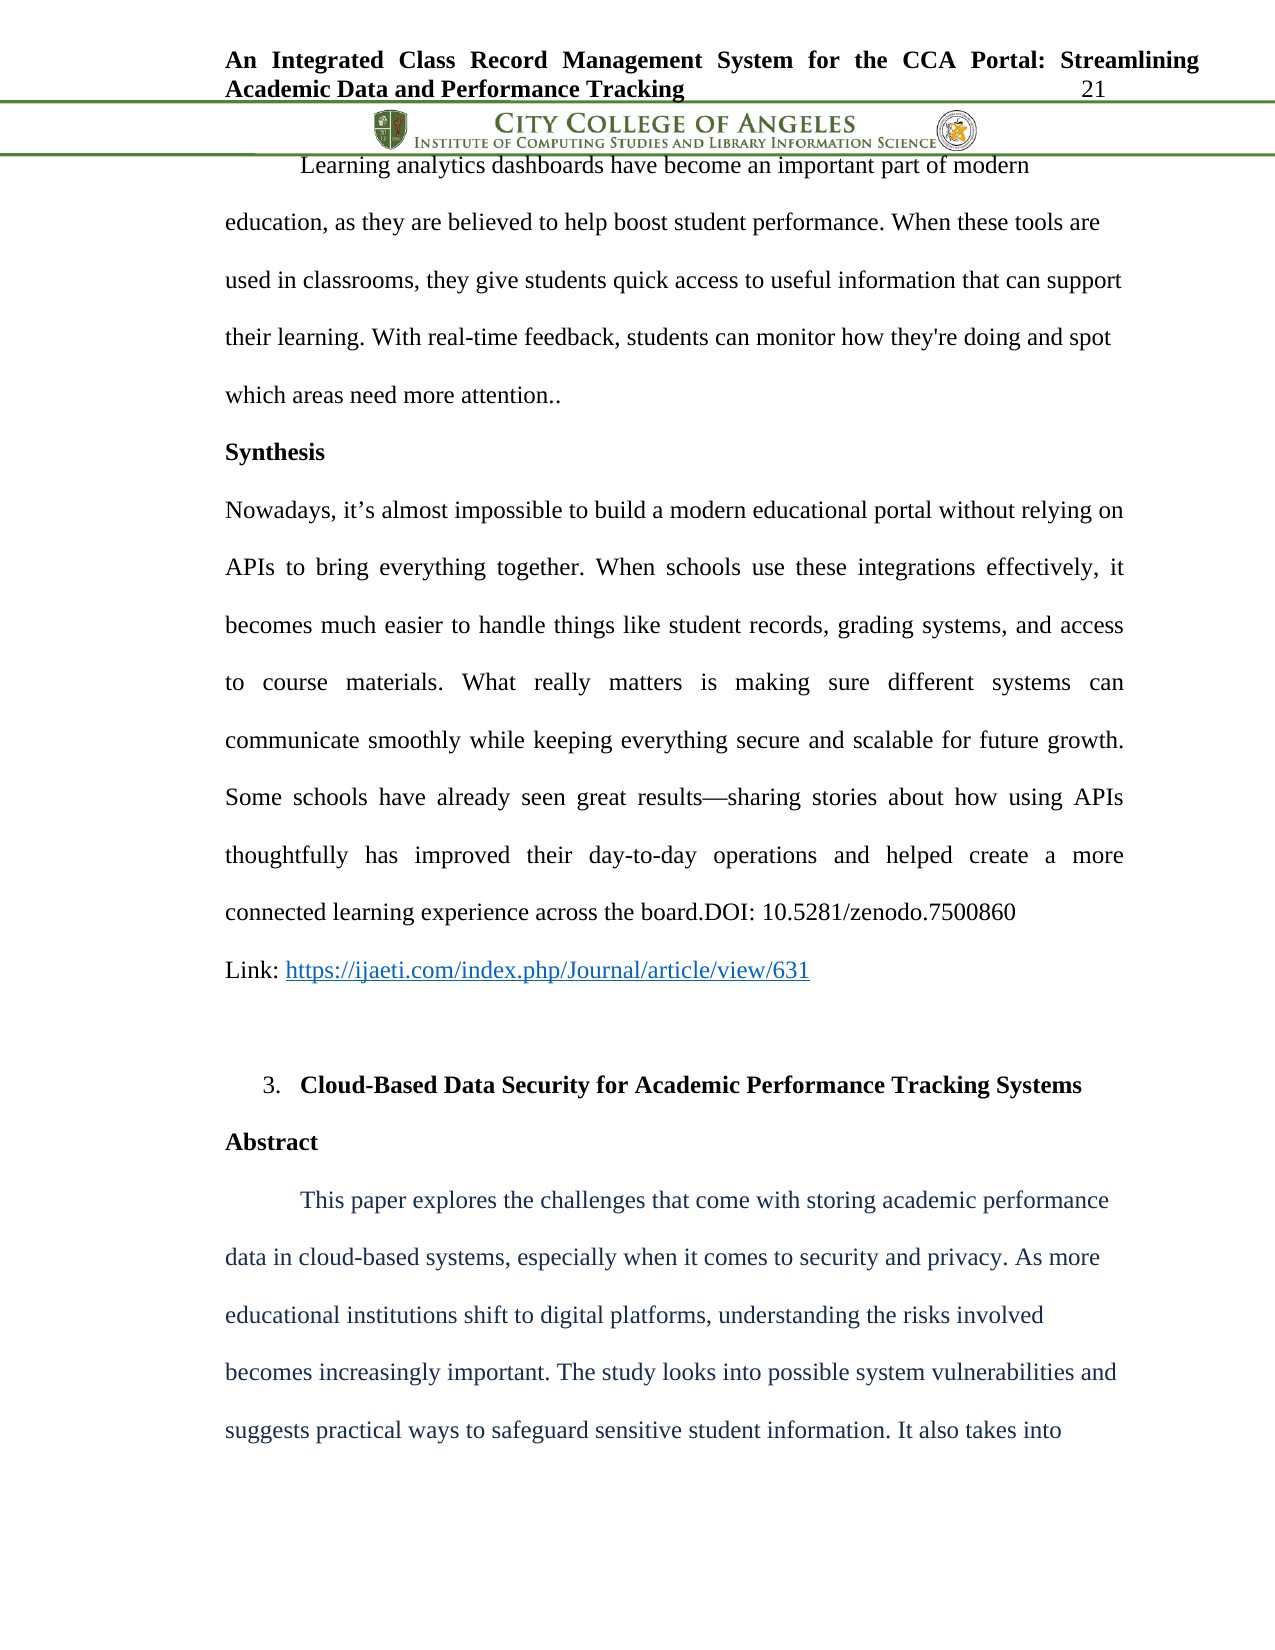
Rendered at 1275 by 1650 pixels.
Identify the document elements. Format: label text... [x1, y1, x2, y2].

picture [338, 107, 1012, 150]
text Link: https://ijaeti.com/index.php/Journal/article/view/631 [225, 955, 1125, 984]
text Learning analytics dashboards have become an important part of modern education, as they are believed to help boost student performance. When these tools are used in classrooms, they give students quick access to useful information that can support their learning. With real-time feedback, students can monitor how they're doing and spot which areas need more attention.. [225, 150, 1125, 409]
text Synthesis [225, 437, 1125, 466]
list Cloud-Based Data Security for Academic Performance Tracking Systems [262, 1070, 1125, 1099]
text Abstract [225, 1127, 1125, 1156]
text Nowadays, it’s almost impossible to build a modern educational portal without relying on APIs to bring everything together. When schools use these integrations effectively, it becomes much easier to handle things like student records, grading systems, and access to course materials. What really matters is making sure different systems can communicate smoothly while keeping everything secure and scalable for future growth. Some schools have already seen great results—sharing stories about how using APIs thoughtfully has improved their day-to-day operations and helped create a more connected learning experience across the board.DOI: 10.5281/zenodo.7500860 [225, 495, 1125, 926]
